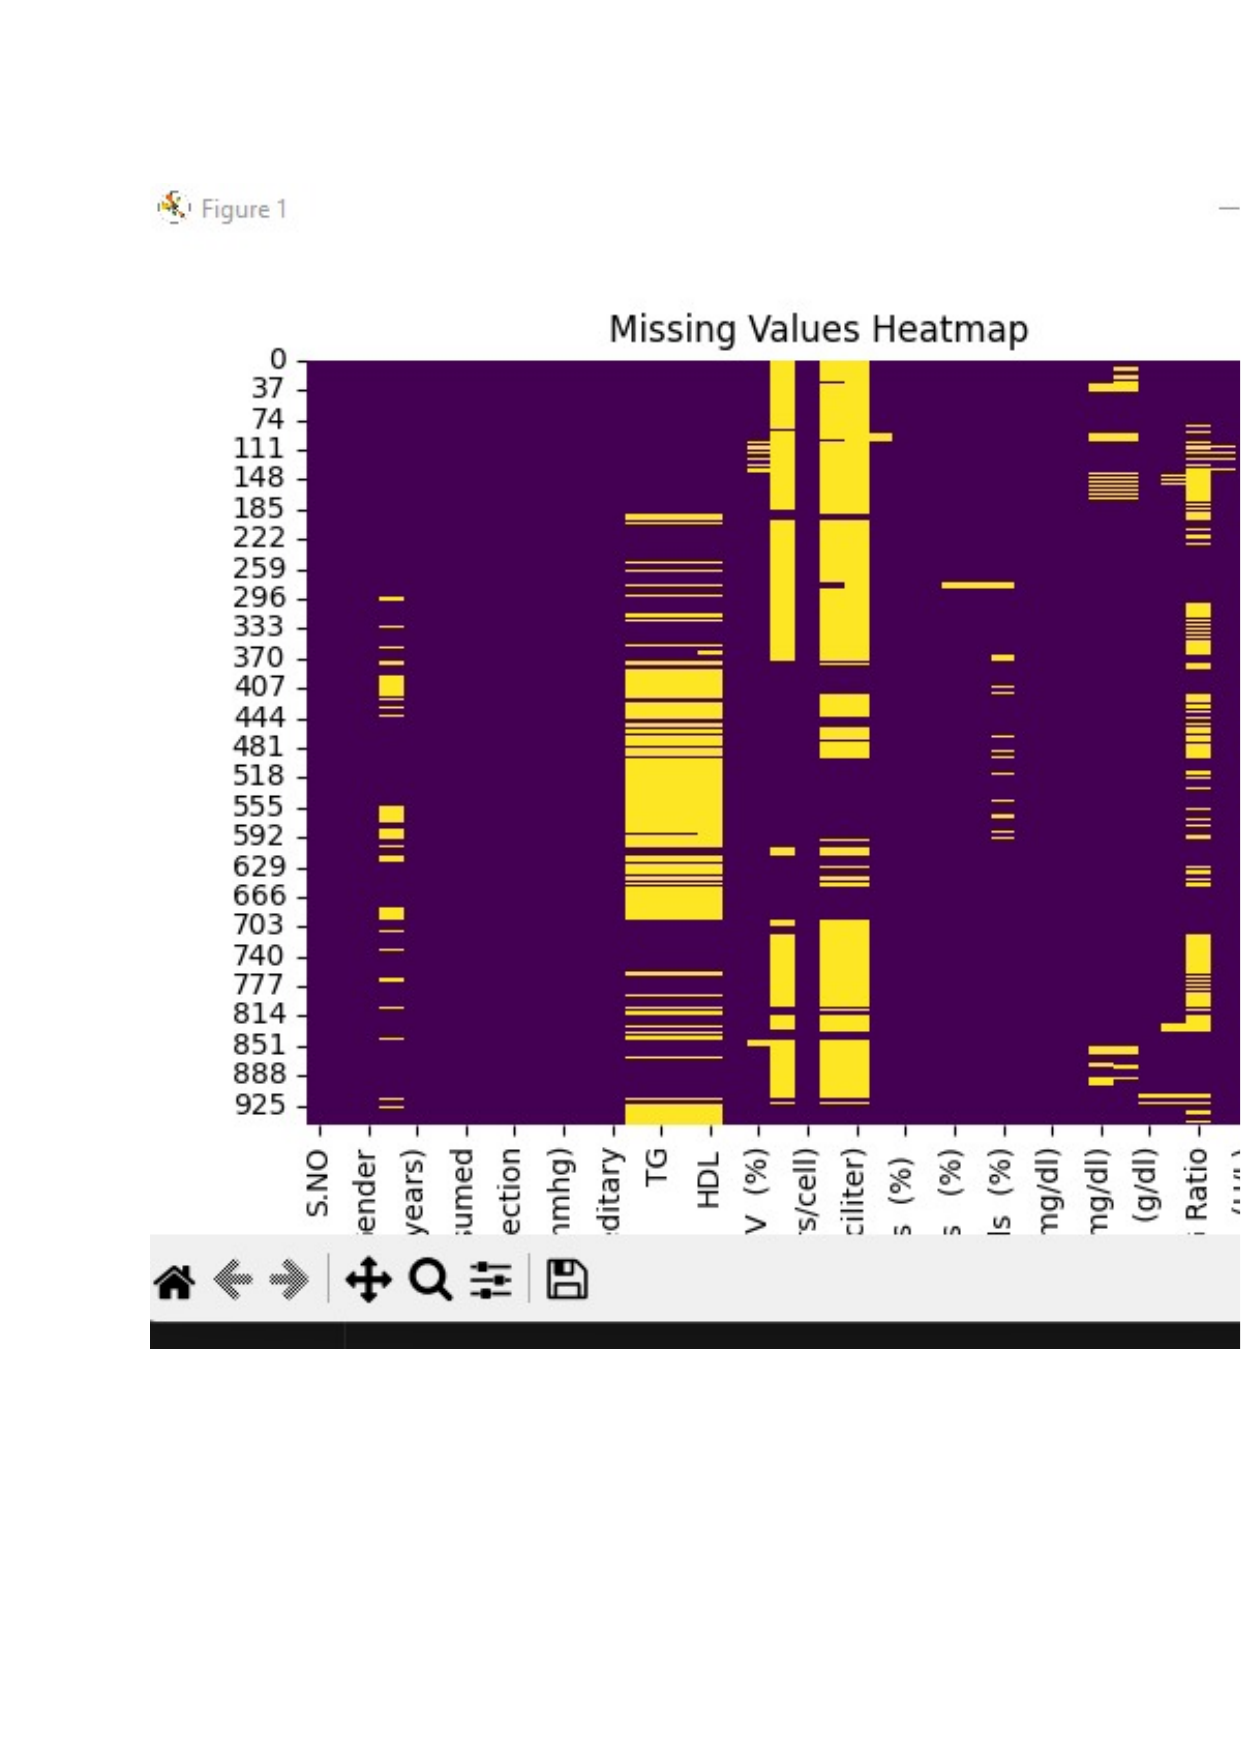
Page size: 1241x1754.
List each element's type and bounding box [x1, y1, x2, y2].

picture [150, 183, 1241, 1349]
